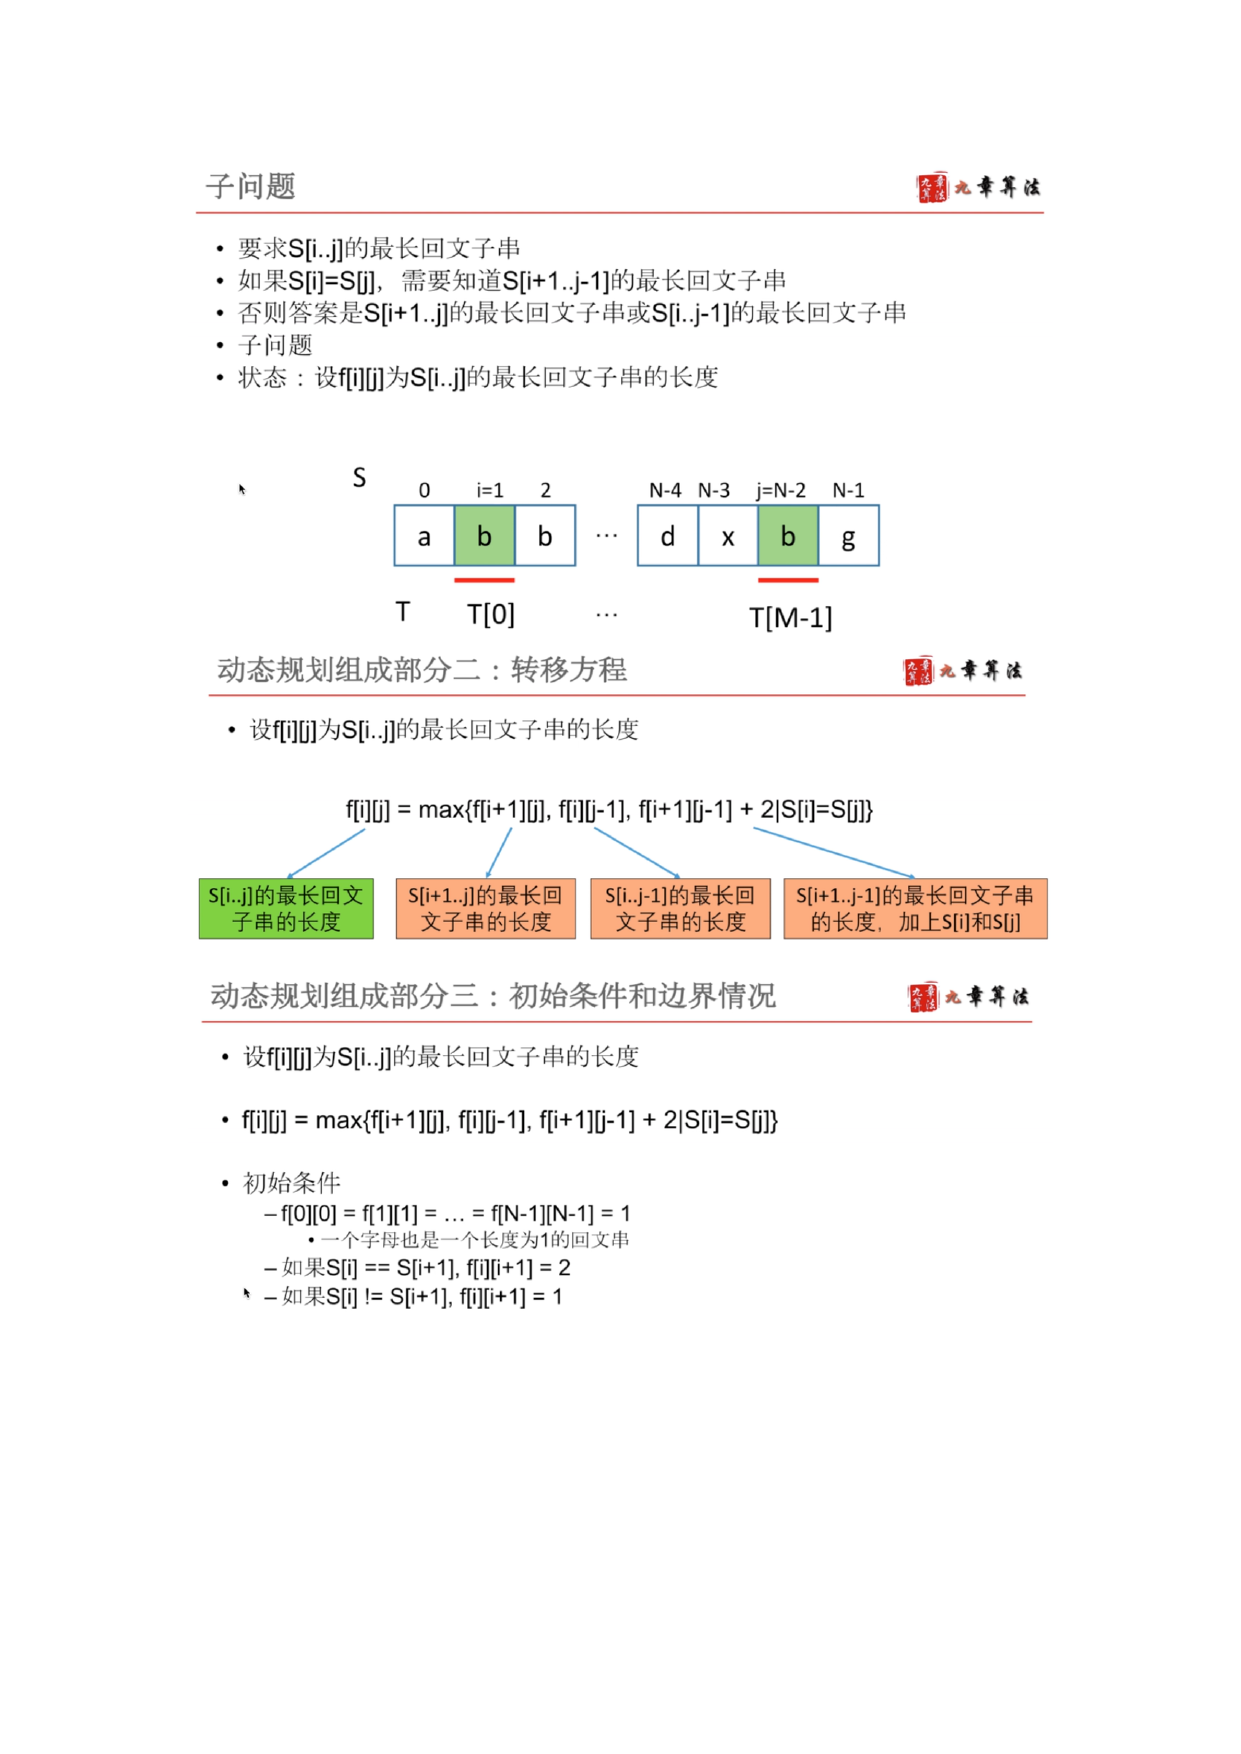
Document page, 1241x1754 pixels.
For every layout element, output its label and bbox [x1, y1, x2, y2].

picture [187, 649, 1053, 947]
picture [187, 162, 1053, 642]
picture [187, 974, 1053, 1322]
